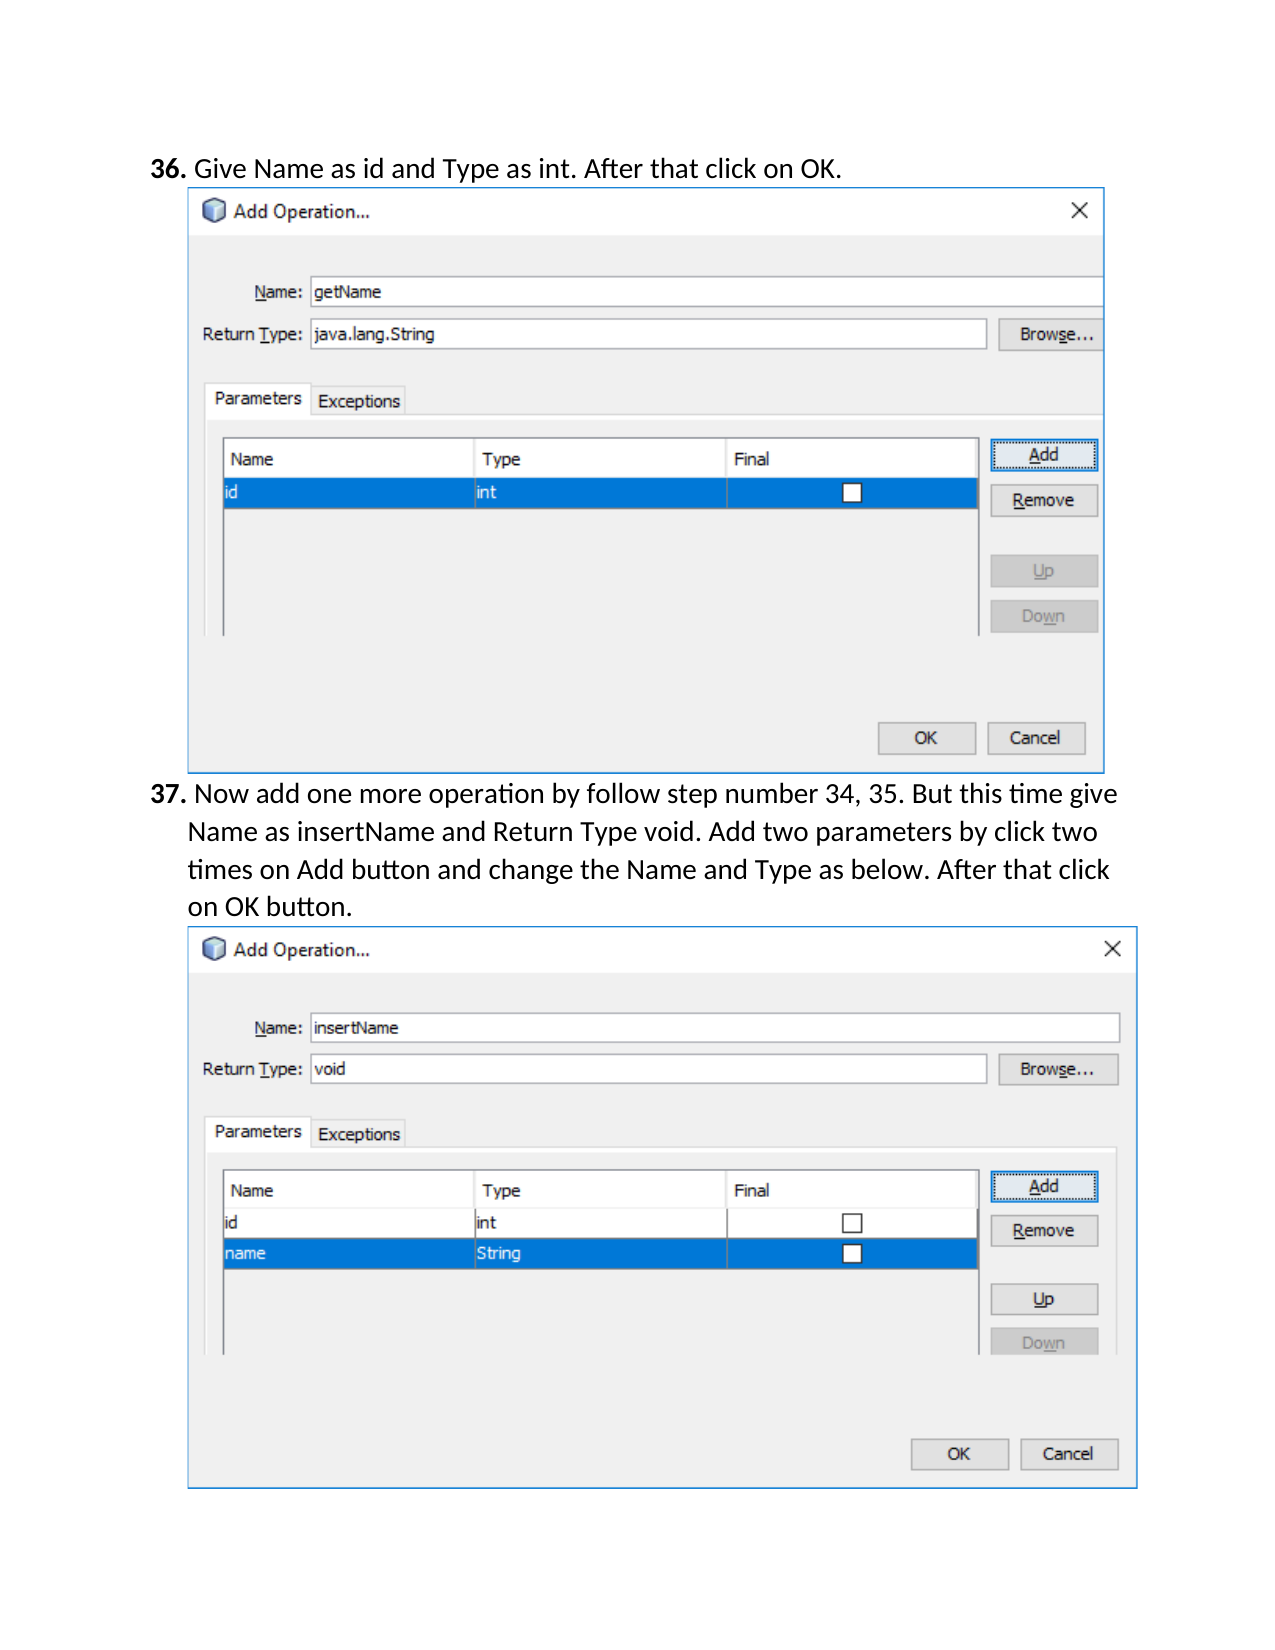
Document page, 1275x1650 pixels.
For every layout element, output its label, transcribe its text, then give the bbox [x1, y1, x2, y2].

list Give Name as id and Type as int. After that click on OK. [150, 150, 1125, 186]
picture [187, 926, 1138, 1489]
picture [187, 187, 1105, 774]
list Now add one more operation by follow step number 34, 35. But this time give Name as insertName and Return Type void. Add two parameters by click two times on Add button and change the Name and Type as below. After that click on OK button. [150, 775, 1125, 924]
